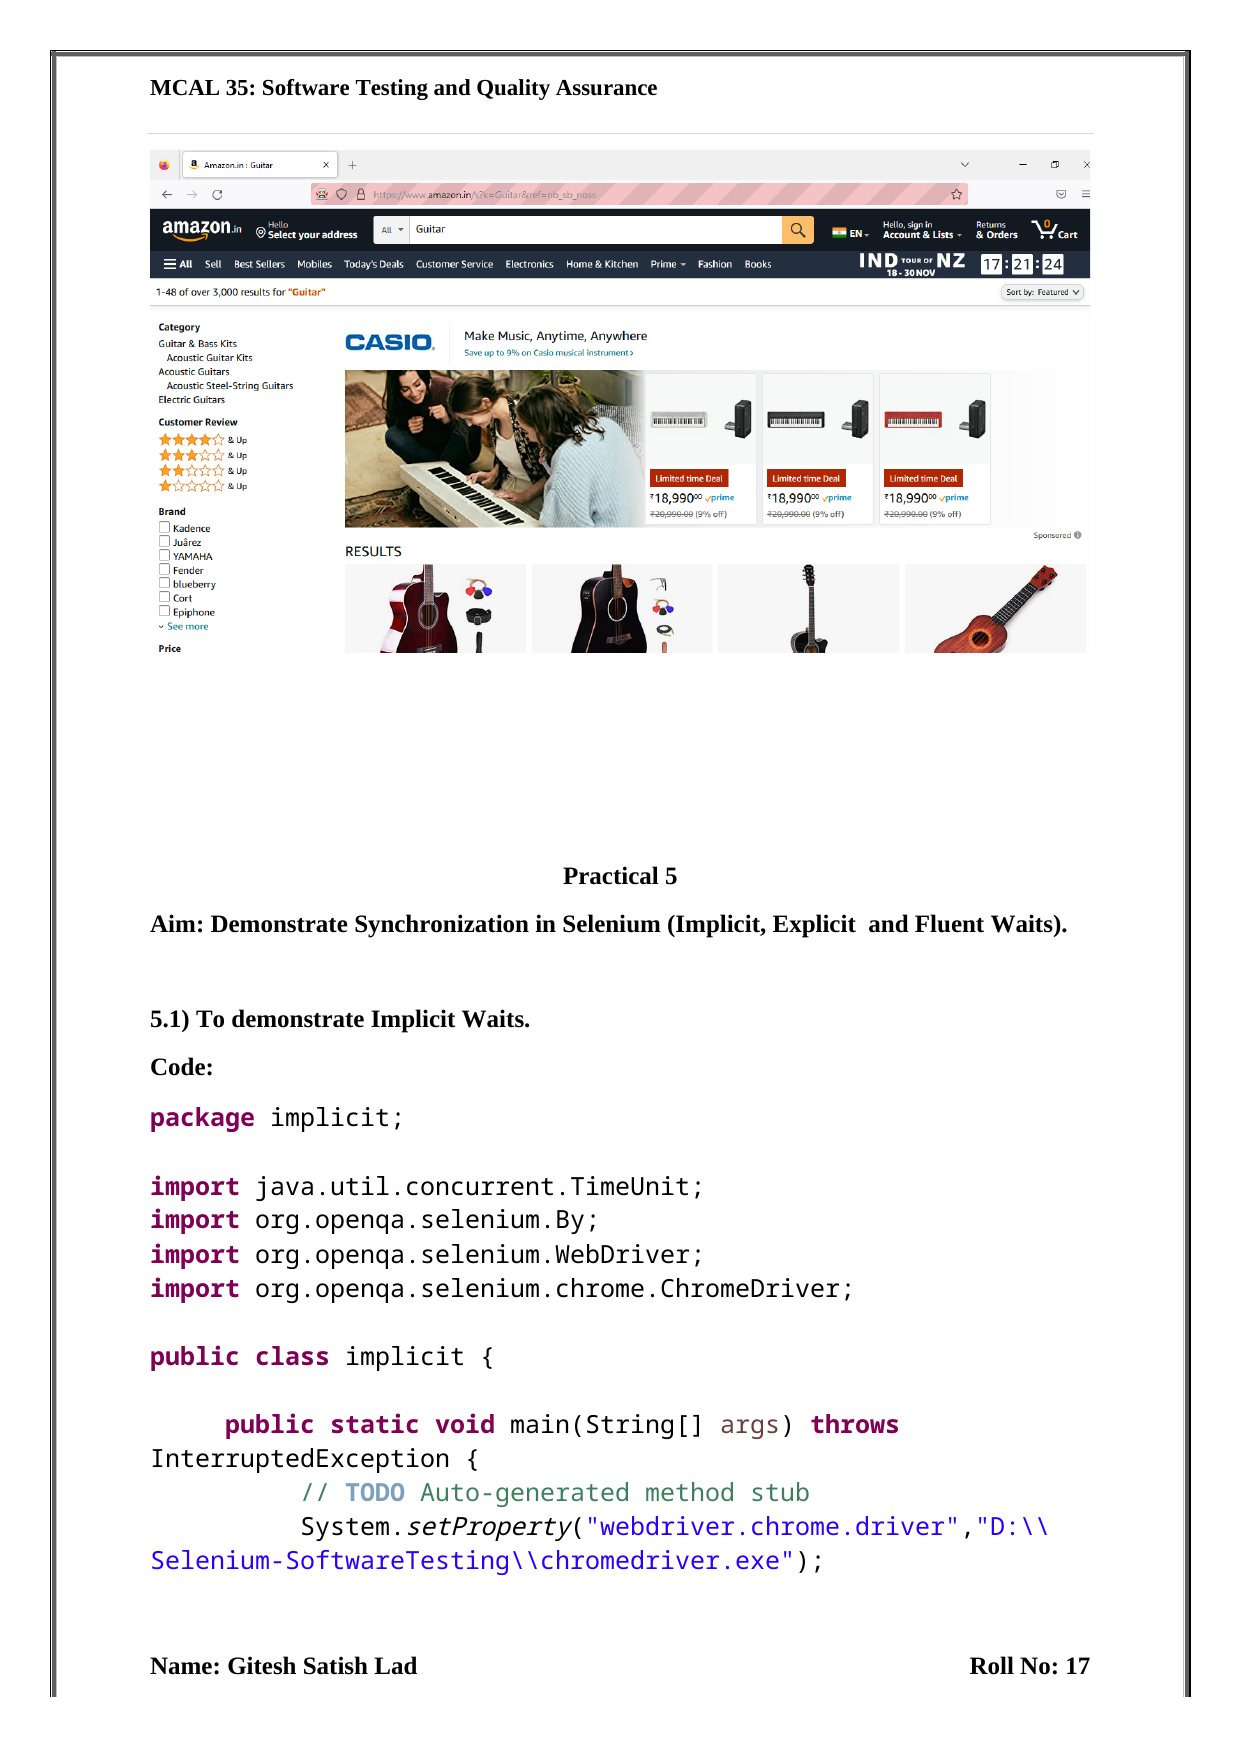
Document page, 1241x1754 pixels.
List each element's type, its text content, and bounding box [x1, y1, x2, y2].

text Aim: Demonstrate Synchronization in Selenium (Implicit, Explicit and Fluent Waits). [150, 909, 1090, 938]
text package implicit; [150, 1100, 1090, 1134]
text import org.openqa.selenium.WebDriver; [150, 1236, 1090, 1270]
text public class implicit { [150, 1338, 1090, 1372]
text Practical 5 [150, 861, 1090, 890]
text import org.openqa.selenium.chrome.ChromeDriver; [150, 1270, 1090, 1304]
text Code: [150, 1052, 1090, 1081]
text // TODO Auto-generated method stub [150, 1475, 1090, 1509]
text public static void main(String[] args) throws InterruptedException { [150, 1407, 1090, 1475]
text System.setProperty("webdriver.chrome.driver","D:\\Selenium-SoftwareTesting\\chromedriver.exe"); [150, 1509, 1090, 1577]
text 5.1) To demonstrate Implicit Waits. [150, 1004, 1090, 1033]
text import java.util.concurrent.TimeUnit; [150, 1168, 1090, 1202]
text import org.openqa.selenium.By; [150, 1202, 1090, 1236]
picture [150, 150, 1091, 653]
